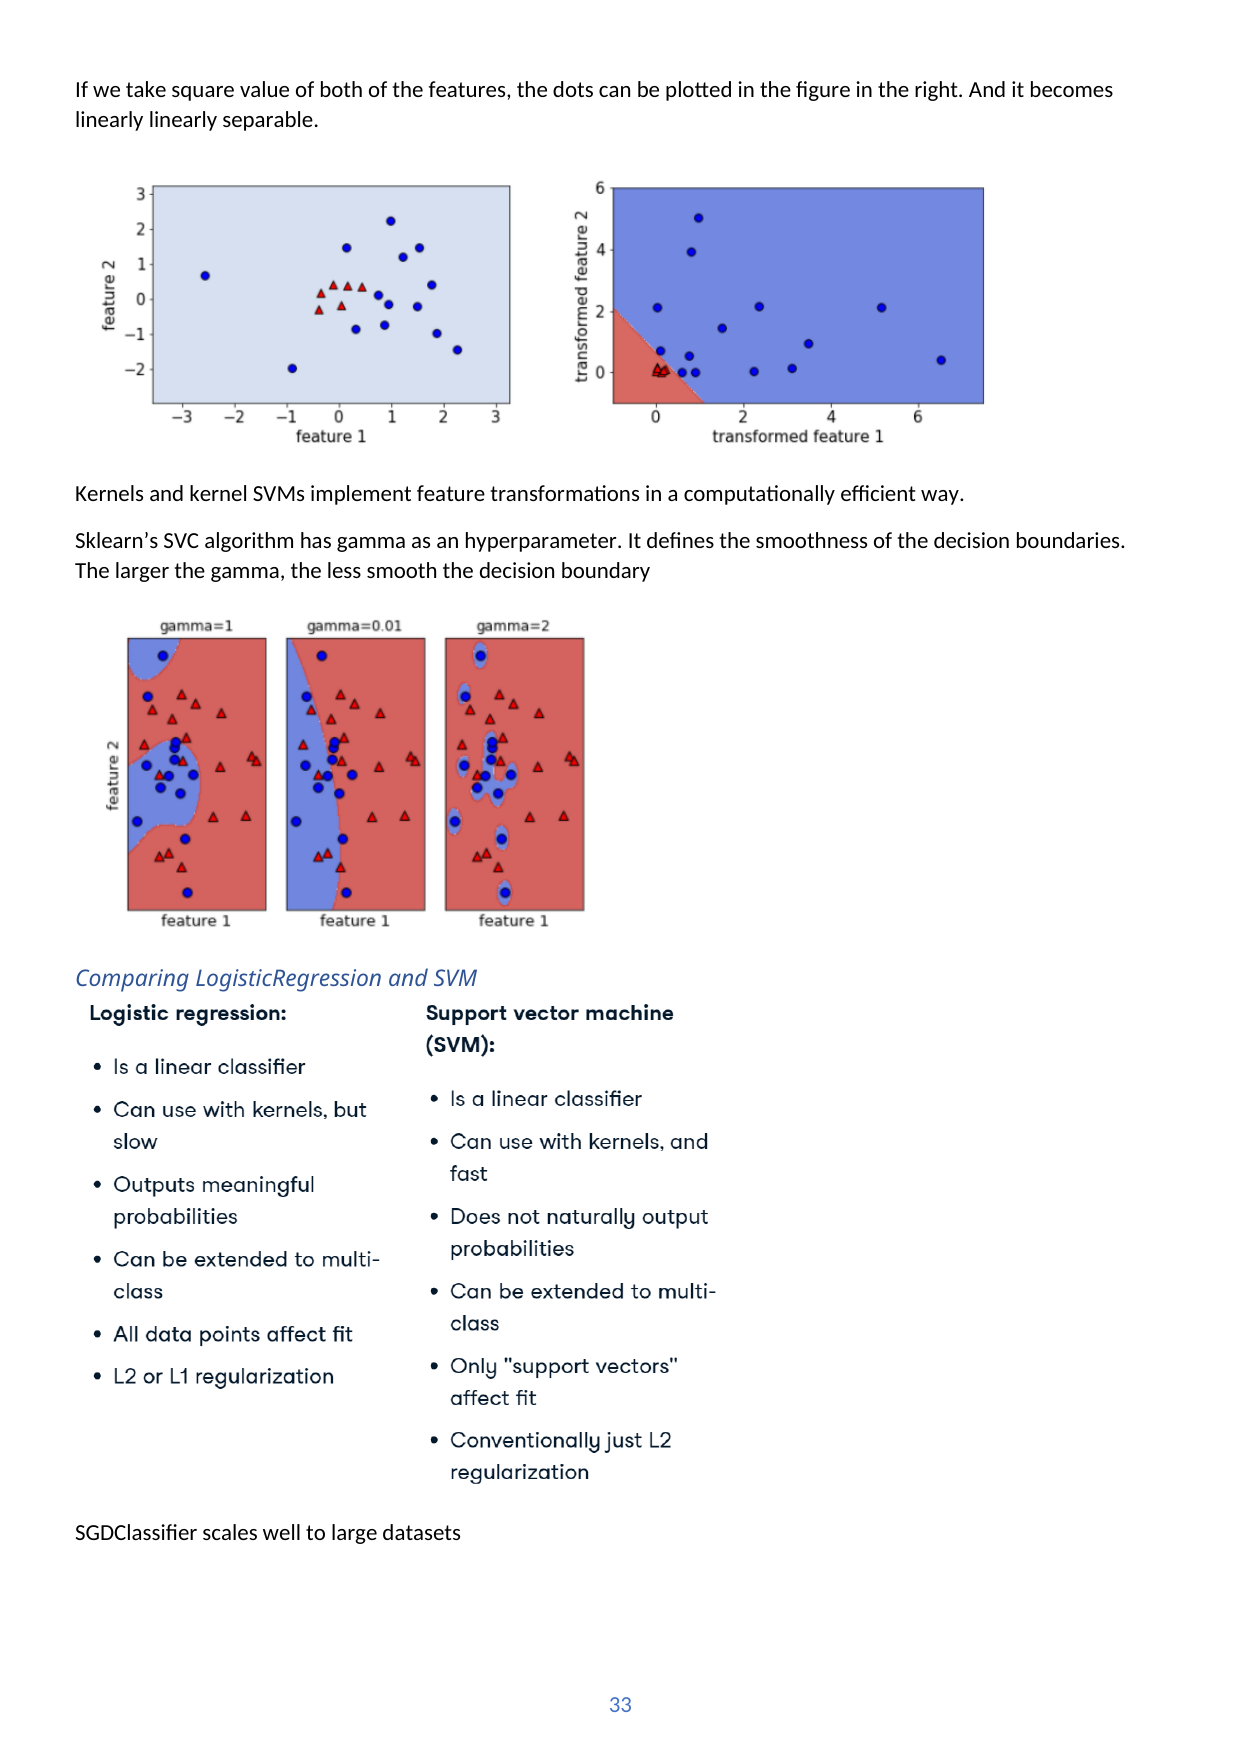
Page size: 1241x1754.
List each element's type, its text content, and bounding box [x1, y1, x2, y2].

text Kernels and kernel SVMs implement feature transformations in a computationally efficient way. [75, 479, 1165, 507]
text SGDClassifier scales well to large datasets [75, 1518, 1165, 1547]
picture [75, 152, 995, 461]
text If we take square value of both of the features, the dots can be plotted in the figure in the right. And it becomes linearly linearly separable. [75, 75, 1165, 133]
picture [75, 603, 621, 944]
subtitle Comparing LogisticRegression and SVM [75, 962, 1165, 993]
picture [75, 996, 732, 1500]
text Sklearn’s SVC algorithm has gamma as an hyperparameter. It defines the smoothness of the decision boundaries. The larger the gamma, the less smooth the decision boundary [75, 526, 1165, 584]
